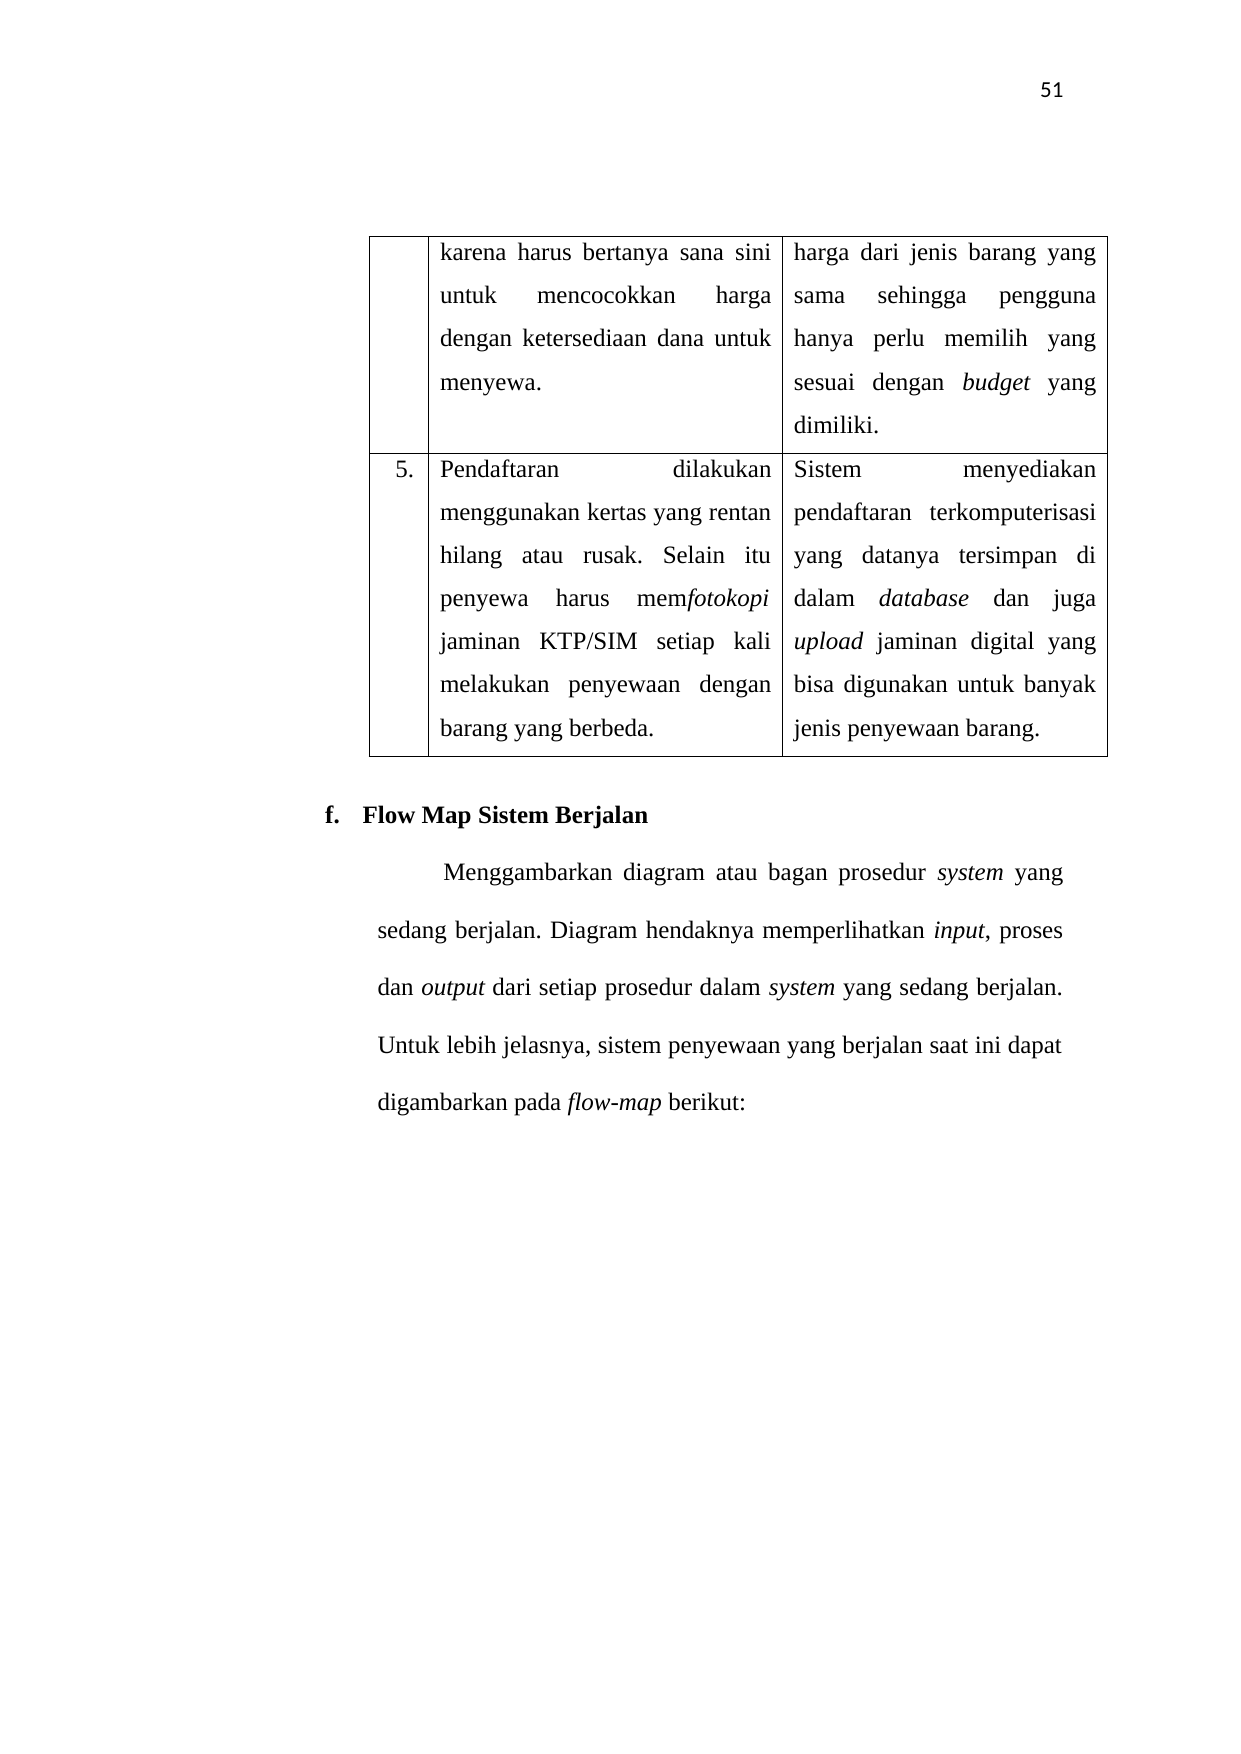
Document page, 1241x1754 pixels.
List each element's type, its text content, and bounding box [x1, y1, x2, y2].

table_cell Pendaftaran dilakukan menggunakan kertas yang rentan hilang atau rusak. Selain itu penyewa harus memfotokopi jaminan KTP/SIM setiap kali melakukan penyewaan dengan barang yang berbeda. [429, 454, 782, 756]
list Menggambarkan diagram atau bagan prosedur system yang sedang berjalan. Diagram hendaknya memperlihatkan input, proses dan output dari setiap prosedur dalam system yang sedang berjalan. Untuk lebih jelasnya, sistem penyewaan yang berjalan saat ini dapat digambarkan pada flow-map berikut: [377, 857, 1063, 1116]
table_cell Sistem menyediakan pendaftaran terkomputerisasi yang datanya tersimpan di dalam database dan juga upload jaminan digital yang bisa digunakan untuk banyak jenis penyewaan barang. [783, 454, 1107, 756]
table_cell [370, 454, 428, 756]
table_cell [783, 237, 1107, 453]
text Flow Map Sistem Berjalan [325, 800, 1063, 828]
table_cell [370, 237, 428, 453]
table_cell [429, 237, 782, 453]
